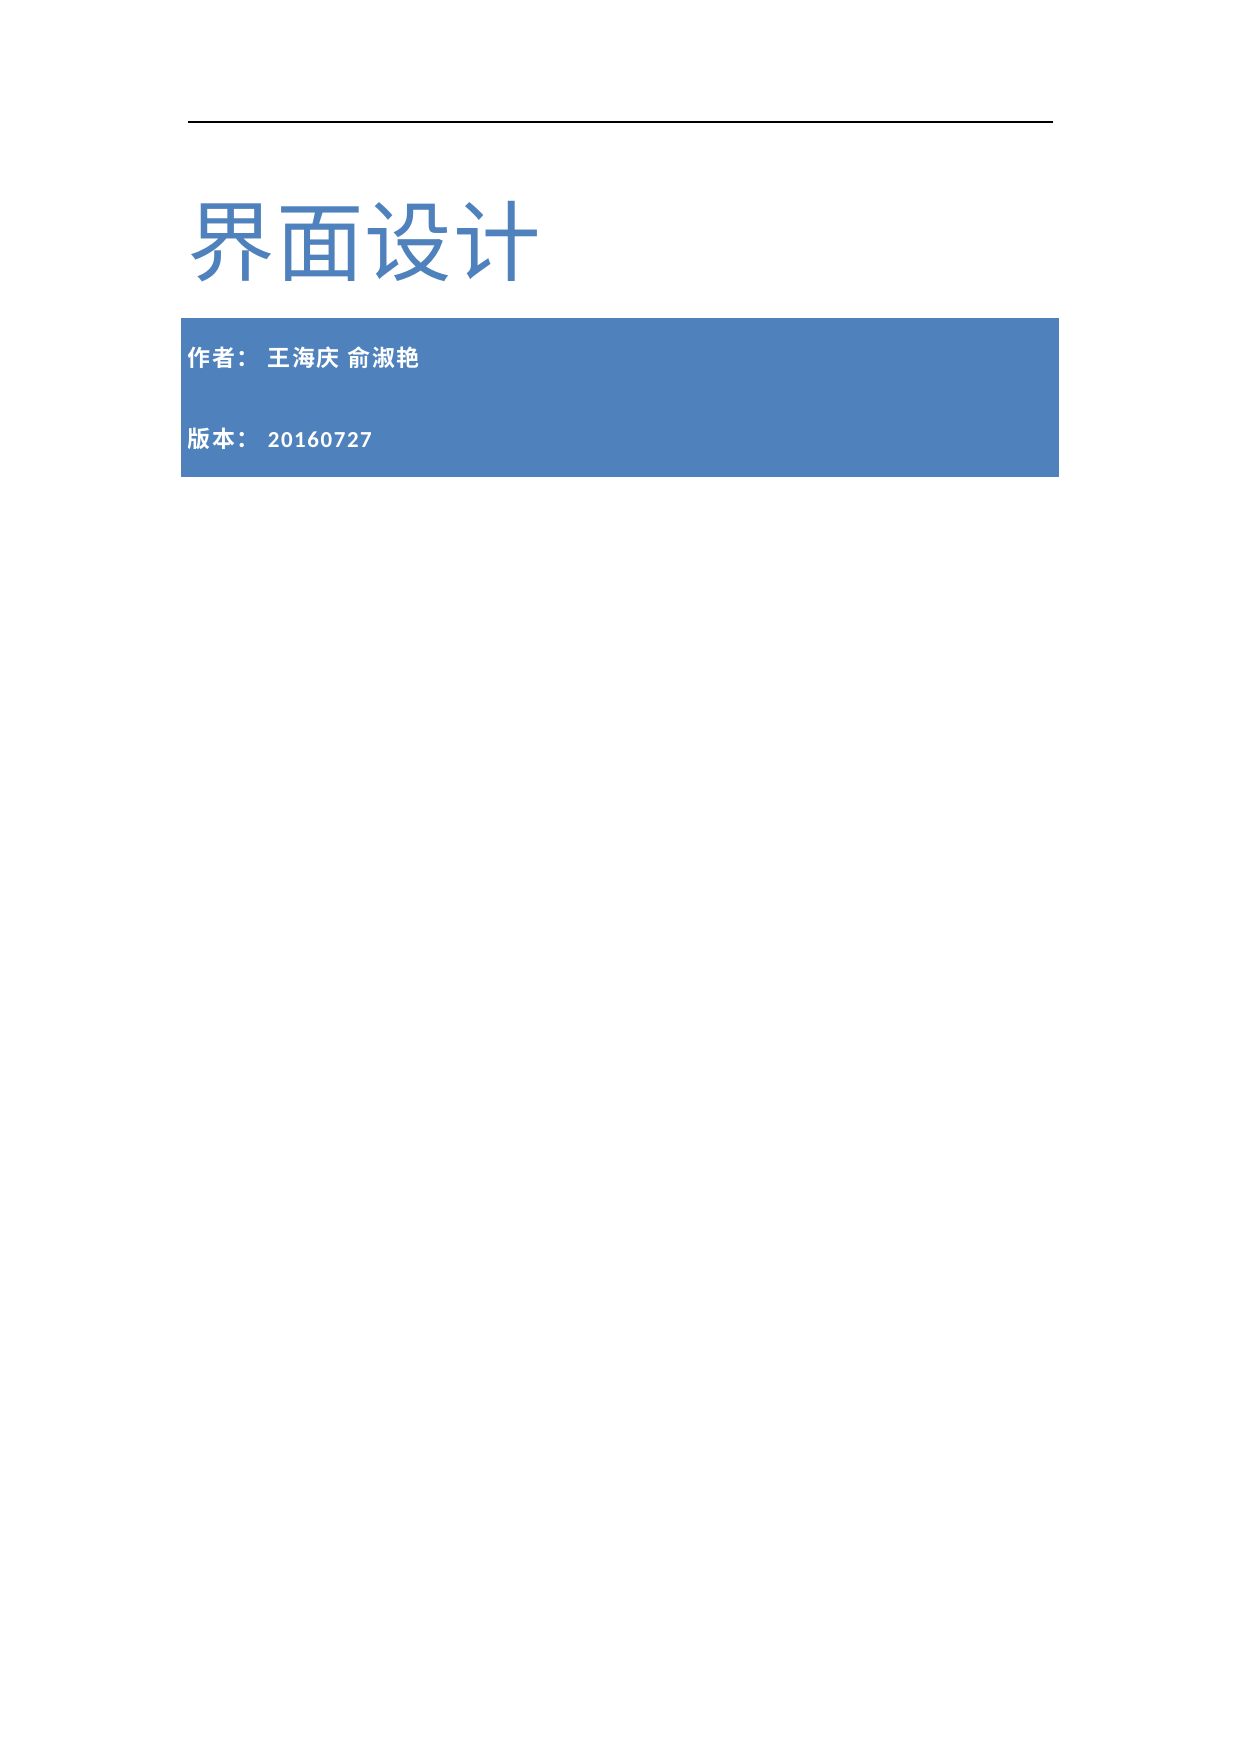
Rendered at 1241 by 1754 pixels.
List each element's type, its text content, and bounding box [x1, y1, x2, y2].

title 界面设计 [187, 172, 1053, 302]
subtitle 版本： 20160727 [188, 399, 1053, 470]
subtitle 作者： 王海庆 俞淑艳 [188, 324, 1053, 389]
